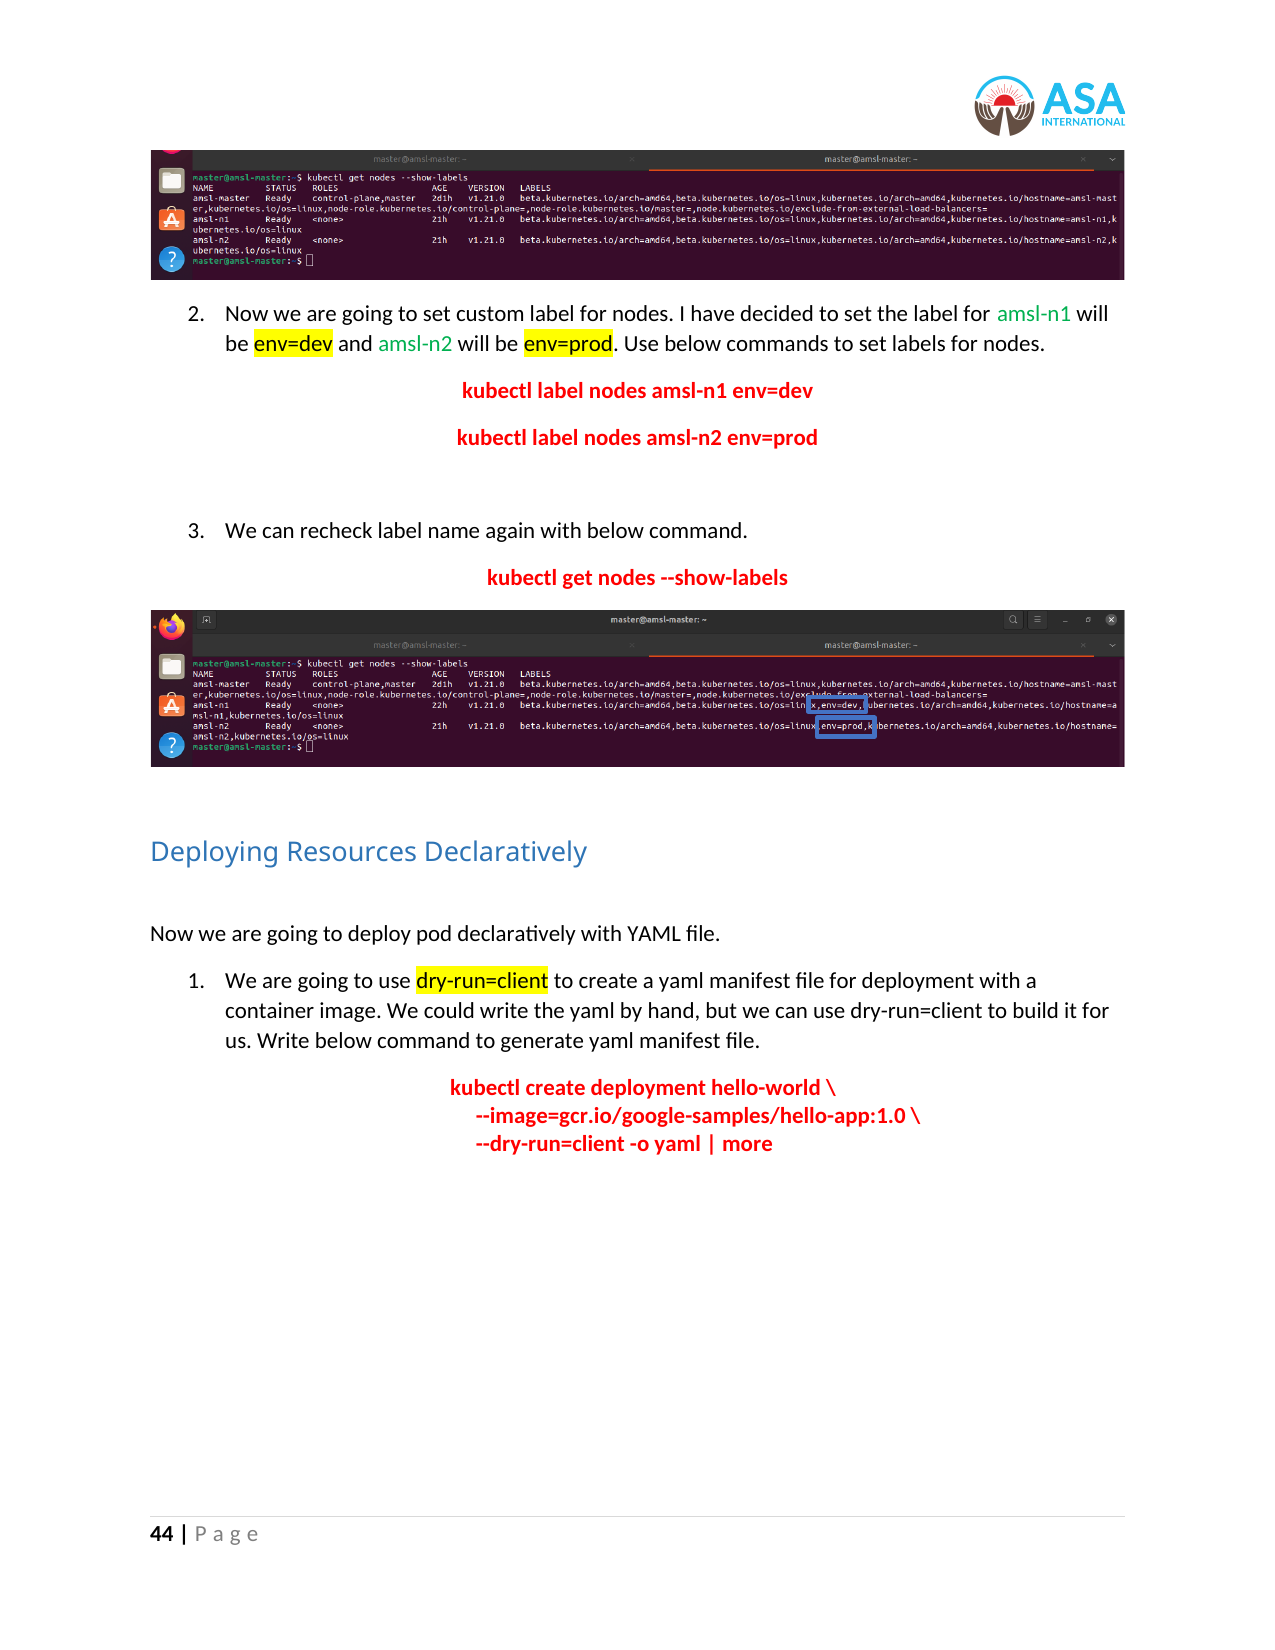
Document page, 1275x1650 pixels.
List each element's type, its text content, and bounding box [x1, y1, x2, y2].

list We are going to use dry-run=client to create a yaml manifest file for deployment with a container image. We could write the yaml by hand, but we can use dry-run=client to build it for us. Write below command to generate yaml manifest file. [187, 966, 1125, 1054]
text kubectl label nodes amsl-n1 env=dev [150, 376, 1125, 404]
subtitle Deploying Resources Declaratively [150, 832, 1125, 869]
text kubectl get nodes --show-labels [150, 563, 1125, 591]
picture [150, 610, 1125, 767]
text --image=gcr.io/google-samples/hello-app:1.0 \ [450, 1101, 1125, 1129]
list Now we are going to set custom label for nodes. I have decided to set the label for amsl-n1 will be env=dev and amsl-n2 will be env=prod. Use below commands to set labels for nodes. [187, 299, 1125, 357]
picture [973, 75, 1125, 138]
text Now we are going to deploy pod declaratively with YAML file. [150, 919, 1125, 947]
picture [150, 150, 1125, 280]
text kubectl label nodes amsl-n2 env=prod [150, 423, 1125, 451]
text kubectl create deployment hello-world \ [450, 1073, 1125, 1101]
list We can recheck label name again with below command. [187, 516, 1125, 544]
text --dry-run=client -o yaml | more [450, 1129, 1125, 1157]
